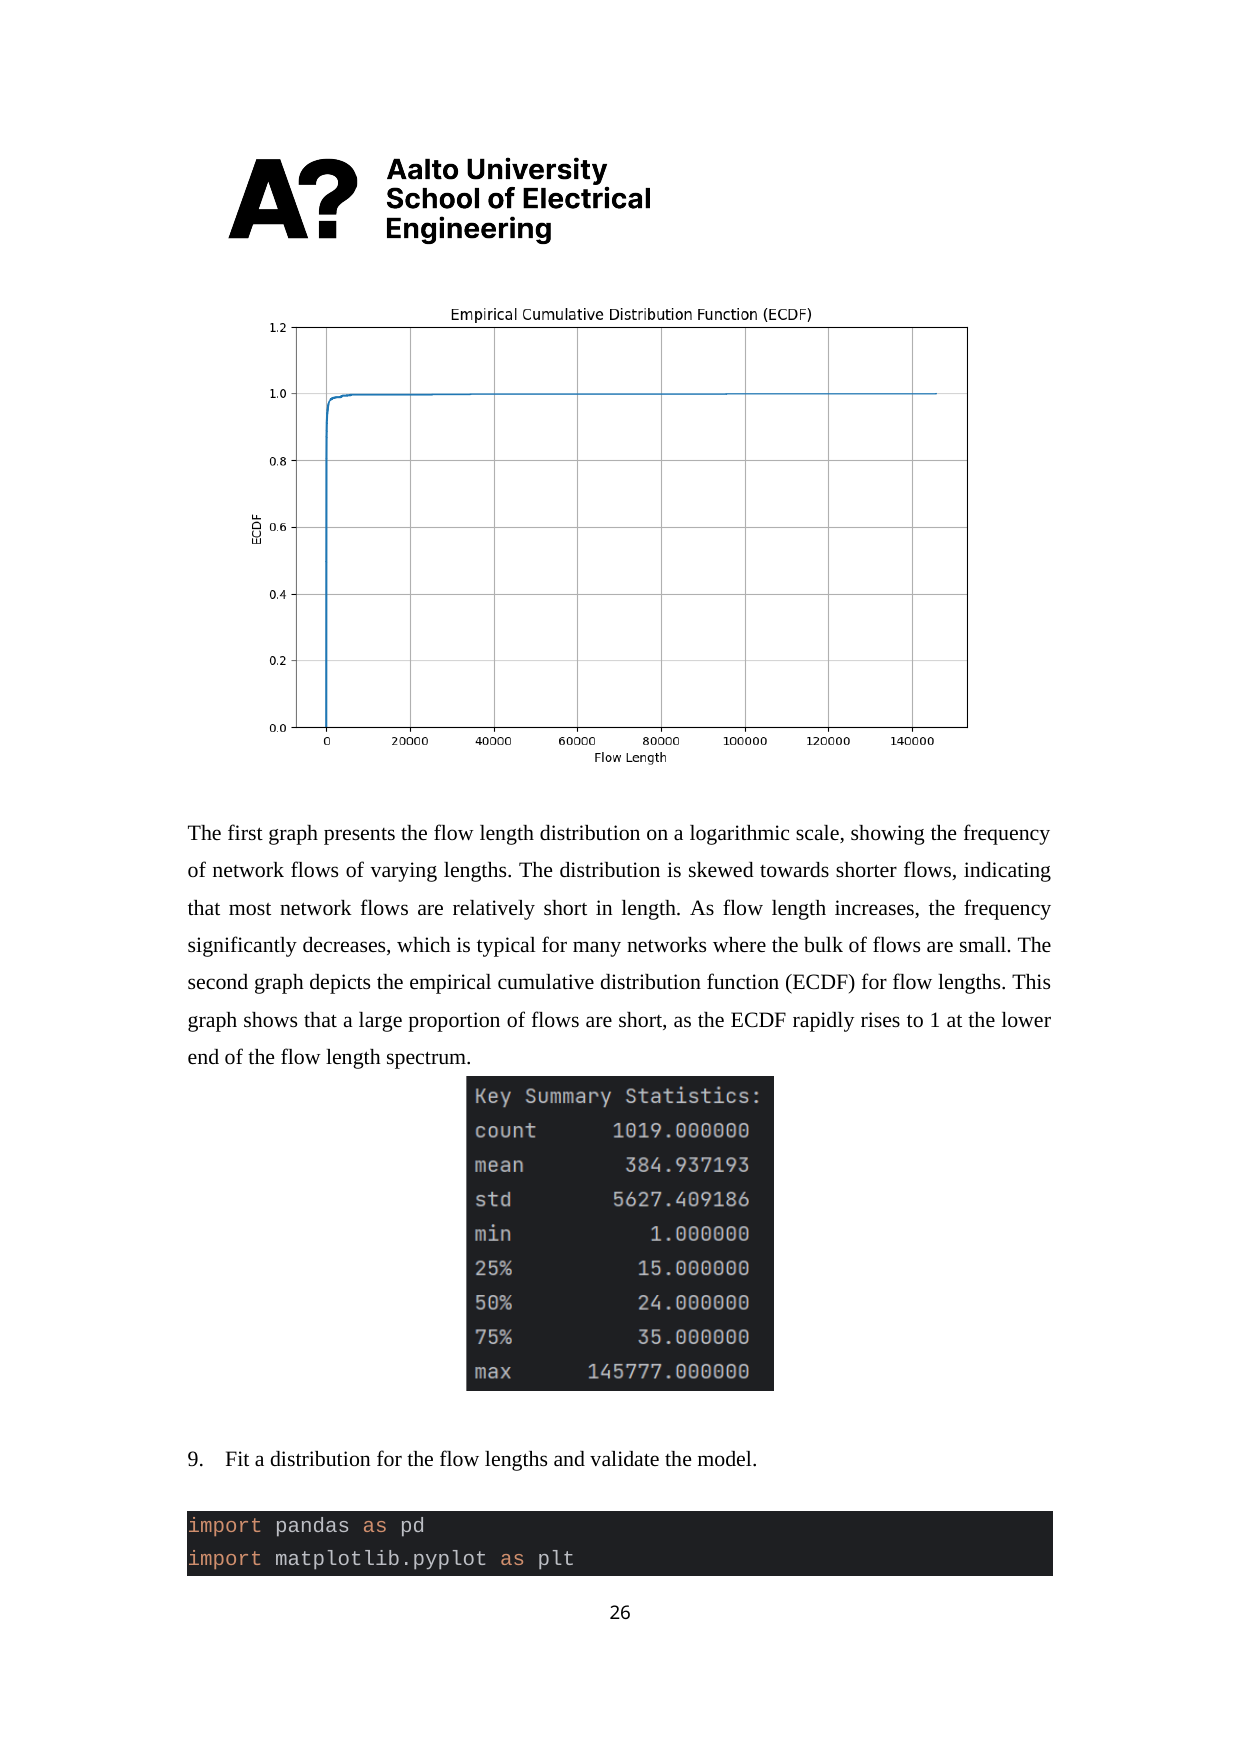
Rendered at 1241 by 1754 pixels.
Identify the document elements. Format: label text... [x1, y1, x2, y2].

picture [187, 292, 1053, 784]
list Fit a distribution for the flow lengths and validate the model. [187, 1442, 1053, 1474]
picture [187, 114, 695, 285]
picture [466, 1076, 774, 1391]
text The first graph presents the flow length distribution on a logarithmic scale, showing the frequency of network flows of varying lengths. The distribution is skewed towards shorter flows, indicating that most network flows are relatively short in length. As flow length increases, the frequency significantly decreases, which is typical for many networks where the bulk of flows are small. The second graph depicts the empirical cumulative distribution function (ECDF) for flow lengths. This graph shows that a large proportion of flows are short, as the ECDF rapidly rises to 1 at the lower end of the flow length spectrum. [187, 816, 1053, 1073]
